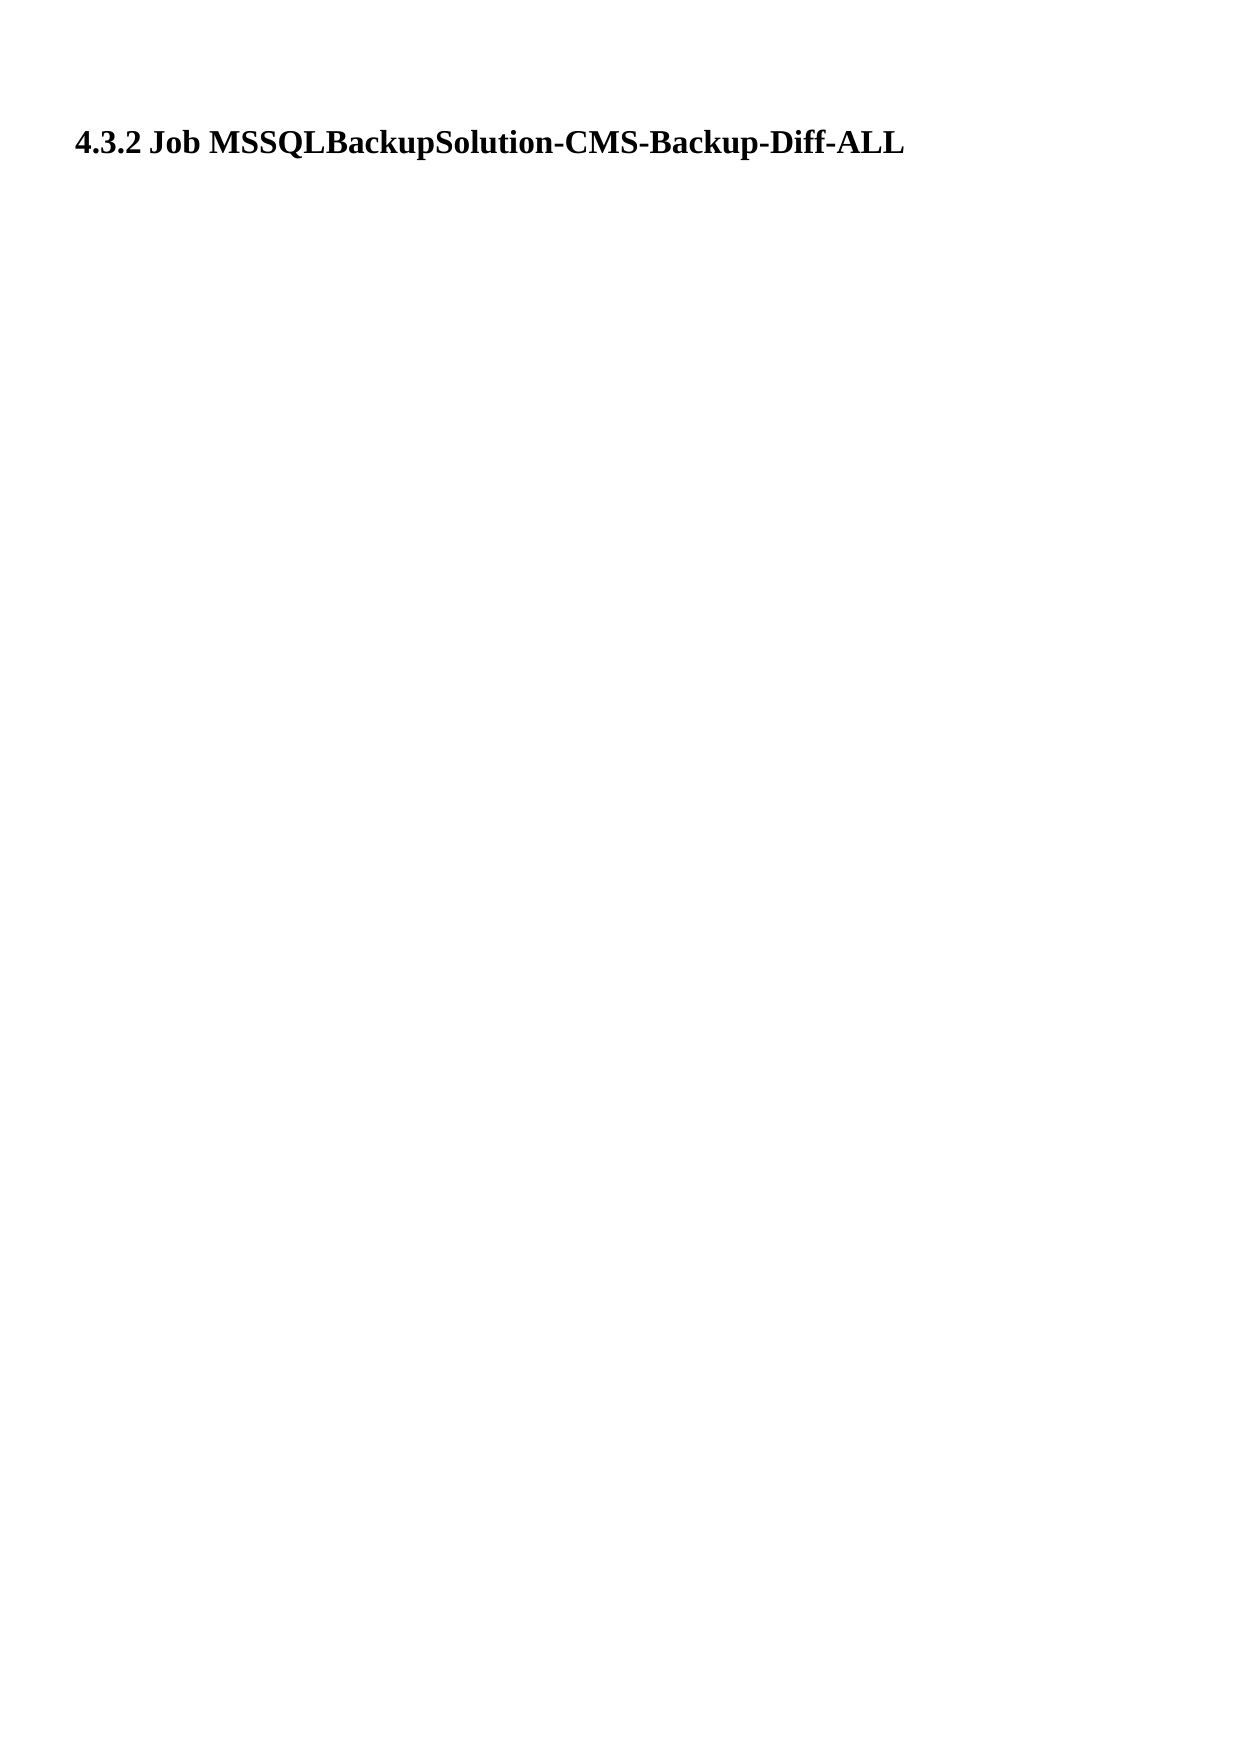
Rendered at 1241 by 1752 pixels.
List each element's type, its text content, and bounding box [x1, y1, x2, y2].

subtitle Job MSSQLBackupSolution-CMS-Backup-Diff-ALL [75, 122, 1165, 161]
